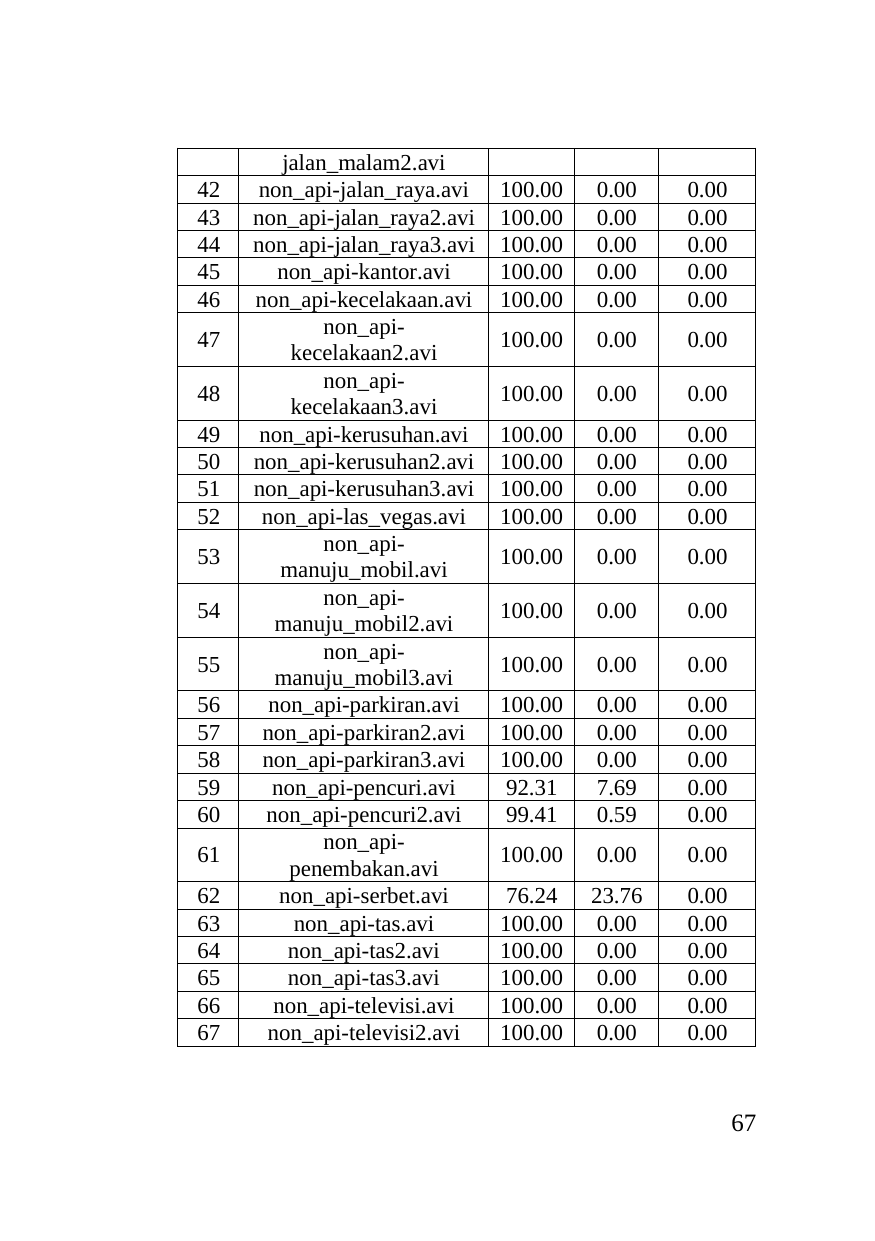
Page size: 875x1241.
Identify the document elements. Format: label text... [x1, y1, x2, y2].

table_cell 0.00 [575, 421, 658, 447]
table_cell 100.00 [489, 286, 574, 312]
table_cell 61 [178, 829, 238, 881]
table_cell 0.00 [575, 313, 658, 366]
table_cell 0.00 [575, 475, 658, 502]
table_cell 0.00 [659, 719, 755, 745]
table_cell 65 [178, 964, 238, 991]
table_cell 0.00 [575, 231, 658, 257]
table_cell 47 [178, 313, 238, 366]
table_cell non_api-jalan_raya3.avi [239, 231, 488, 257]
table_cell 100.00 [489, 584, 574, 637]
table_cell 100.00 [489, 530, 574, 583]
table_cell 0.00 [575, 448, 658, 474]
table_cell 0.00 [659, 149, 755, 175]
table_cell non_api-tas2.avi [239, 937, 488, 963]
table_cell 100.00 [489, 204, 574, 230]
table_cell non_api-jalan_malam2.avi [239, 149, 488, 175]
table_cell non_api-televisi2.avi [239, 1019, 488, 1046]
table_cell 54 [178, 584, 238, 637]
table_cell 100.00 [489, 992, 574, 1018]
table_cell 92.31 [489, 774, 574, 800]
table_cell 0.00 [575, 937, 658, 963]
table_cell 0.00 [659, 937, 755, 963]
table_cell 100.00 [489, 910, 574, 936]
table_cell 100.00 [489, 1019, 574, 1046]
table_cell 0.00 [575, 176, 658, 202]
table_cell 0.00 [659, 286, 755, 312]
table_cell 100.00 [489, 258, 574, 285]
table_cell non_api-tas.avi [239, 910, 488, 936]
table_cell 100.00 [489, 421, 574, 447]
table_cell 0.00 [659, 774, 755, 800]
table_cell 0.00 [575, 204, 658, 230]
table_cell 100.00 [489, 367, 574, 419]
table_cell 0.00 [659, 313, 755, 366]
table_cell 0.00 [659, 882, 755, 908]
table_cell 100.00 [489, 448, 574, 474]
table_cell non_api-parkiran2.avi [239, 719, 488, 745]
table_cell 0.00 [659, 258, 755, 285]
table_cell 0.00 [659, 992, 755, 1018]
table_cell non_api-las_vegas.avi [239, 503, 488, 529]
table_cell 44 [178, 231, 238, 257]
table_cell 0.00 [659, 691, 755, 718]
table_cell non_api-manuju_mobil2.avi [239, 584, 488, 637]
table_cell 49 [178, 421, 238, 447]
table_cell 0.00 [575, 530, 658, 583]
table_cell 58 [178, 746, 238, 773]
table_cell non_api-pencuri.avi [239, 774, 488, 800]
table_cell non_api-serbet.avi [239, 882, 488, 908]
table_cell 0.00 [659, 530, 755, 583]
table_cell 0.00 [659, 746, 755, 773]
table_cell 0.00 [575, 746, 658, 773]
table_cell 0.00 [659, 584, 755, 637]
table_cell 55 [178, 638, 238, 690]
table_cell 100.00 [489, 691, 574, 718]
table_cell 7.69 [575, 774, 658, 800]
table_cell 100.00 [489, 176, 574, 202]
table_cell 0.00 [659, 910, 755, 936]
table_cell non_api-parkiran3.avi [239, 746, 488, 773]
table_cell 100.00 [489, 829, 574, 881]
table_cell non_api-kerusuhan3.avi [239, 475, 488, 502]
table_cell 100.00 [489, 313, 574, 366]
table_cell 0.00 [659, 448, 755, 474]
table_cell 0.00 [575, 638, 658, 690]
table_cell 0.00 [575, 964, 658, 991]
table_cell 0.00 [659, 176, 755, 202]
table_cell 0.00 [659, 829, 755, 881]
table_cell 0.00 [659, 367, 755, 419]
table_cell 64 [178, 937, 238, 963]
table_cell 53 [178, 530, 238, 583]
table_cell non_api-kerusuhan.avi [239, 421, 488, 447]
table_cell 0.00 [575, 719, 658, 745]
table_cell non_api-televisi.avi [239, 992, 488, 1018]
table_cell 0.00 [575, 992, 658, 1018]
table_cell non_api-jalan_raya.avi [239, 176, 488, 202]
table_cell non_api-penembakan.avi [239, 829, 488, 881]
table_cell 0.59 [575, 801, 658, 827]
table_cell 0.00 [575, 1019, 658, 1046]
table_cell 0.00 [659, 638, 755, 690]
table_cell 41 [178, 149, 238, 175]
table_cell 0.00 [575, 503, 658, 529]
table_cell 0.00 [659, 964, 755, 991]
table_cell 62 [178, 882, 238, 908]
table_cell 0.00 [575, 829, 658, 881]
table_cell 45 [178, 258, 238, 285]
table_cell 48 [178, 367, 238, 419]
table_cell 0.00 [575, 258, 658, 285]
table_cell 43 [178, 204, 238, 230]
table_cell 46 [178, 286, 238, 312]
table_cell 0.00 [575, 149, 658, 175]
table_cell non_api-manuju_mobil.avi [239, 530, 488, 583]
table_cell 0.00 [659, 801, 755, 827]
table_cell non_api-parkiran.avi [239, 691, 488, 718]
table_cell 56 [178, 691, 238, 718]
table_cell non_api-kantor.avi [239, 258, 488, 285]
table_cell 100.00 [489, 503, 574, 529]
table_cell 0.00 [575, 691, 658, 718]
table_cell 23.76 [575, 882, 658, 908]
table_cell 100.00 [489, 719, 574, 745]
table_cell 0.00 [575, 367, 658, 419]
table_cell 57 [178, 719, 238, 745]
table_cell 42 [178, 176, 238, 202]
table_cell 0.00 [575, 910, 658, 936]
table_cell 100.00 [489, 746, 574, 773]
table_cell non_api-manuju_mobil3.avi [239, 638, 488, 690]
table_cell 66 [178, 992, 238, 1018]
table_cell 100.00 [489, 638, 574, 690]
table_cell 0.00 [659, 231, 755, 257]
table_cell 0.00 [659, 475, 755, 502]
table_cell 60 [178, 801, 238, 827]
table_cell non_api-pencuri2.avi [239, 801, 488, 827]
table_cell 100.00 [489, 937, 574, 963]
table_cell 100.00 [489, 231, 574, 257]
table_cell 100.00 [489, 149, 574, 175]
table_cell 59 [178, 774, 238, 800]
table_cell 67 [178, 1019, 238, 1046]
table_cell non_api-kerusuhan2.avi [239, 448, 488, 474]
table_cell 52 [178, 503, 238, 529]
table_cell 0.00 [659, 1019, 755, 1046]
table_cell 0.00 [659, 503, 755, 529]
table_cell 0.00 [575, 584, 658, 637]
table_cell 0.00 [575, 286, 658, 312]
table_cell non_api-jalan_raya2.avi [239, 204, 488, 230]
table_cell 0.00 [659, 204, 755, 230]
table_cell 51 [178, 475, 238, 502]
table_cell 100.00 [489, 964, 574, 991]
table_cell non_api-kecelakaan.avi [239, 286, 488, 312]
table_cell non_api-tas3.avi [239, 964, 488, 991]
table_cell non_api-kecelakaan3.avi [239, 367, 488, 419]
table_cell non_api-kecelakaan2.avi [239, 313, 488, 366]
table_cell 50 [178, 448, 238, 474]
table_cell 76.24 [489, 882, 574, 908]
table_cell 63 [178, 910, 238, 936]
table_cell 100.00 [489, 475, 574, 502]
table_cell 0.00 [659, 421, 755, 447]
table_cell 99.41 [489, 801, 574, 827]
